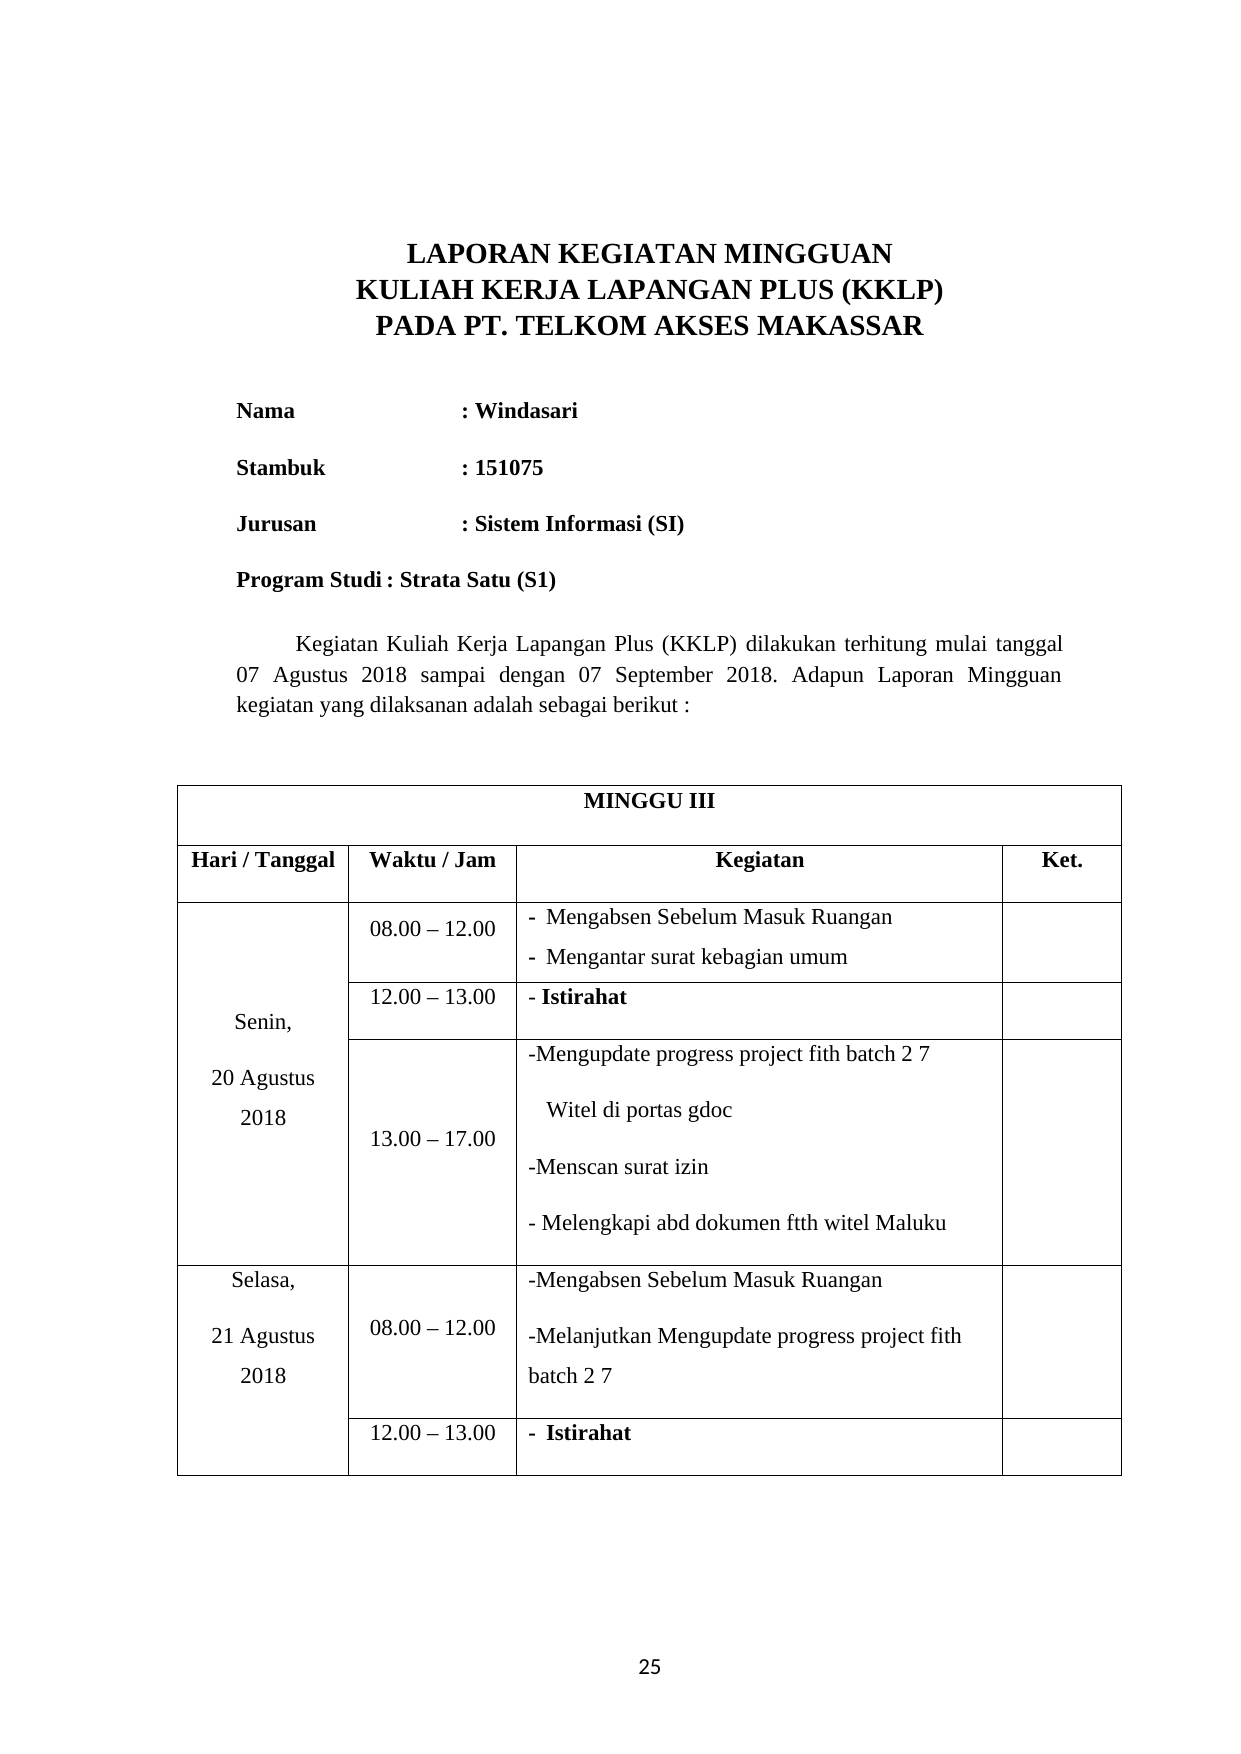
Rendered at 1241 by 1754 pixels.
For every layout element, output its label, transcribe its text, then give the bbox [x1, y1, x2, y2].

table_cell Hari / Tanggal [178, 846, 348, 902]
table_cell Kegiatan [517, 846, 1002, 902]
text Jurusan : Sistem Informasi (SI) [236, 510, 1063, 536]
table_cell [1003, 903, 1121, 982]
table_cell 13.00 – 17.00 [349, 1040, 516, 1265]
table_cell -Mengupdate progress project fith batch 2 7 Witel di portas gdoc -Menscan surat izin - Melengkapi abd dokumen ftth witel Maluku [517, 1040, 1002, 1265]
table_cell 12.00 – 13.00 [349, 1419, 516, 1475]
table_cell [1003, 1266, 1121, 1418]
table_cell Mengabsen Sebelum Masuk Ruangan Mengantar surat kebagian umum [517, 903, 1002, 982]
table_cell Senin, 20 Agustus 2018 [178, 903, 348, 1265]
text KULIAH KERJA LAPANGAN PLUS (KKLP) [236, 272, 1063, 306]
table_cell Ket. [1003, 846, 1121, 902]
table_cell -Mengabsen Sebelum Masuk Ruangan -Melanjutkan Mengupdate progress project fith batch 2 7 [517, 1266, 1002, 1418]
table_cell [1003, 1419, 1121, 1475]
table_cell 12.00 – 13.00 [349, 983, 516, 1039]
table_cell Istirahat [517, 1419, 1002, 1475]
text Program Studi : Strata Satu (S1) [236, 566, 1063, 592]
text PADA PT. TELKOM AKSES MAKASSAR [236, 308, 1063, 342]
table_cell 08.00 – 12.00 [349, 903, 516, 982]
table_cell Waktu / Jam [349, 846, 516, 902]
table_cell [1003, 1040, 1121, 1265]
table_header MINGGU III [178, 786, 1121, 845]
text Nama : Windasari [236, 397, 1063, 424]
table_cell [1003, 983, 1121, 1039]
table_cell - Istirahat [517, 983, 1002, 1039]
text Stambuk : 151075 [236, 454, 1063, 480]
table_cell Selasa, 21 Agustus 2018 [178, 1266, 348, 1475]
text Kegiatan Kuliah Kerja Lapangan Plus (KKLP) dilakukan terhitung mulai tanggal 07 Agustus 2018 sampai dengan 07 September 2018. Adapun Laporan Mingguan kegiatan yang dilaksanan adalah sebagai berikut : [236, 630, 1063, 717]
text LAPORAN KEGIATAN MINGGUAN [236, 236, 1063, 270]
table_cell 08.00 – 12.00 [349, 1266, 516, 1418]
